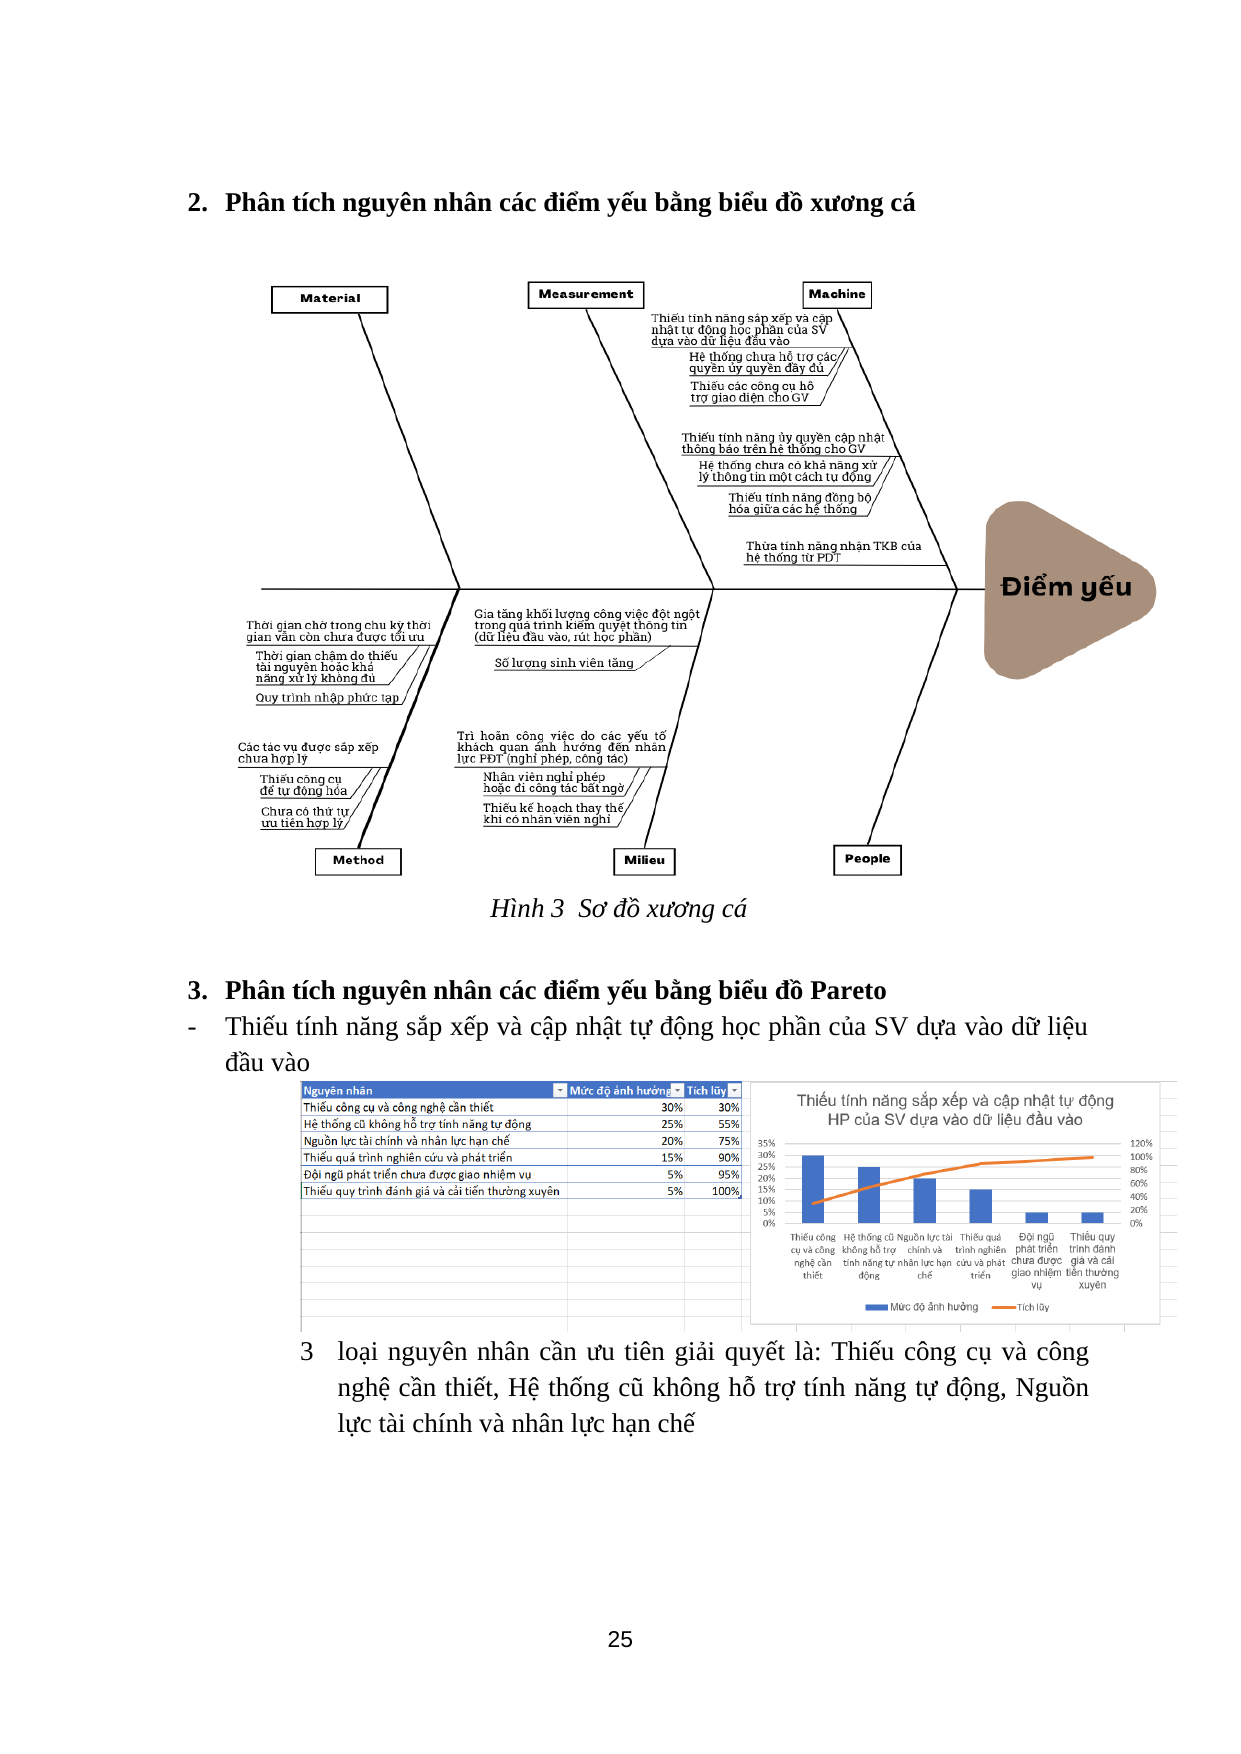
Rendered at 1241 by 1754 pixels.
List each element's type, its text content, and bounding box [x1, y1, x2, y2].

list loại nguyên nhân cần ưu tiên giải quyết là: Thiếu công cụ và công nghệ cần thiết, Hệ thống cũ không hỗ trợ tính năng tự động, Nguồn lực tài chính và nhân lực hạn chế [300, 1335, 1090, 1438]
text Hình 3 Sơ đồ xương cá [150, 892, 1090, 923]
list Phân tích nguyên nhân các điểm yếu bằng biểu đồ xương cá [187, 186, 1090, 217]
picture [300, 1081, 1178, 1332]
list Phân tích nguyên nhân các điểm yếu bằng biểu đồ Pareto [187, 974, 1090, 1005]
list Thiếu tính năng sắp xếp và cập nhật tự động học phần của SV dựa vào dữ liệu đầu vào [187, 1010, 1090, 1077]
picture [225, 221, 1166, 889]
